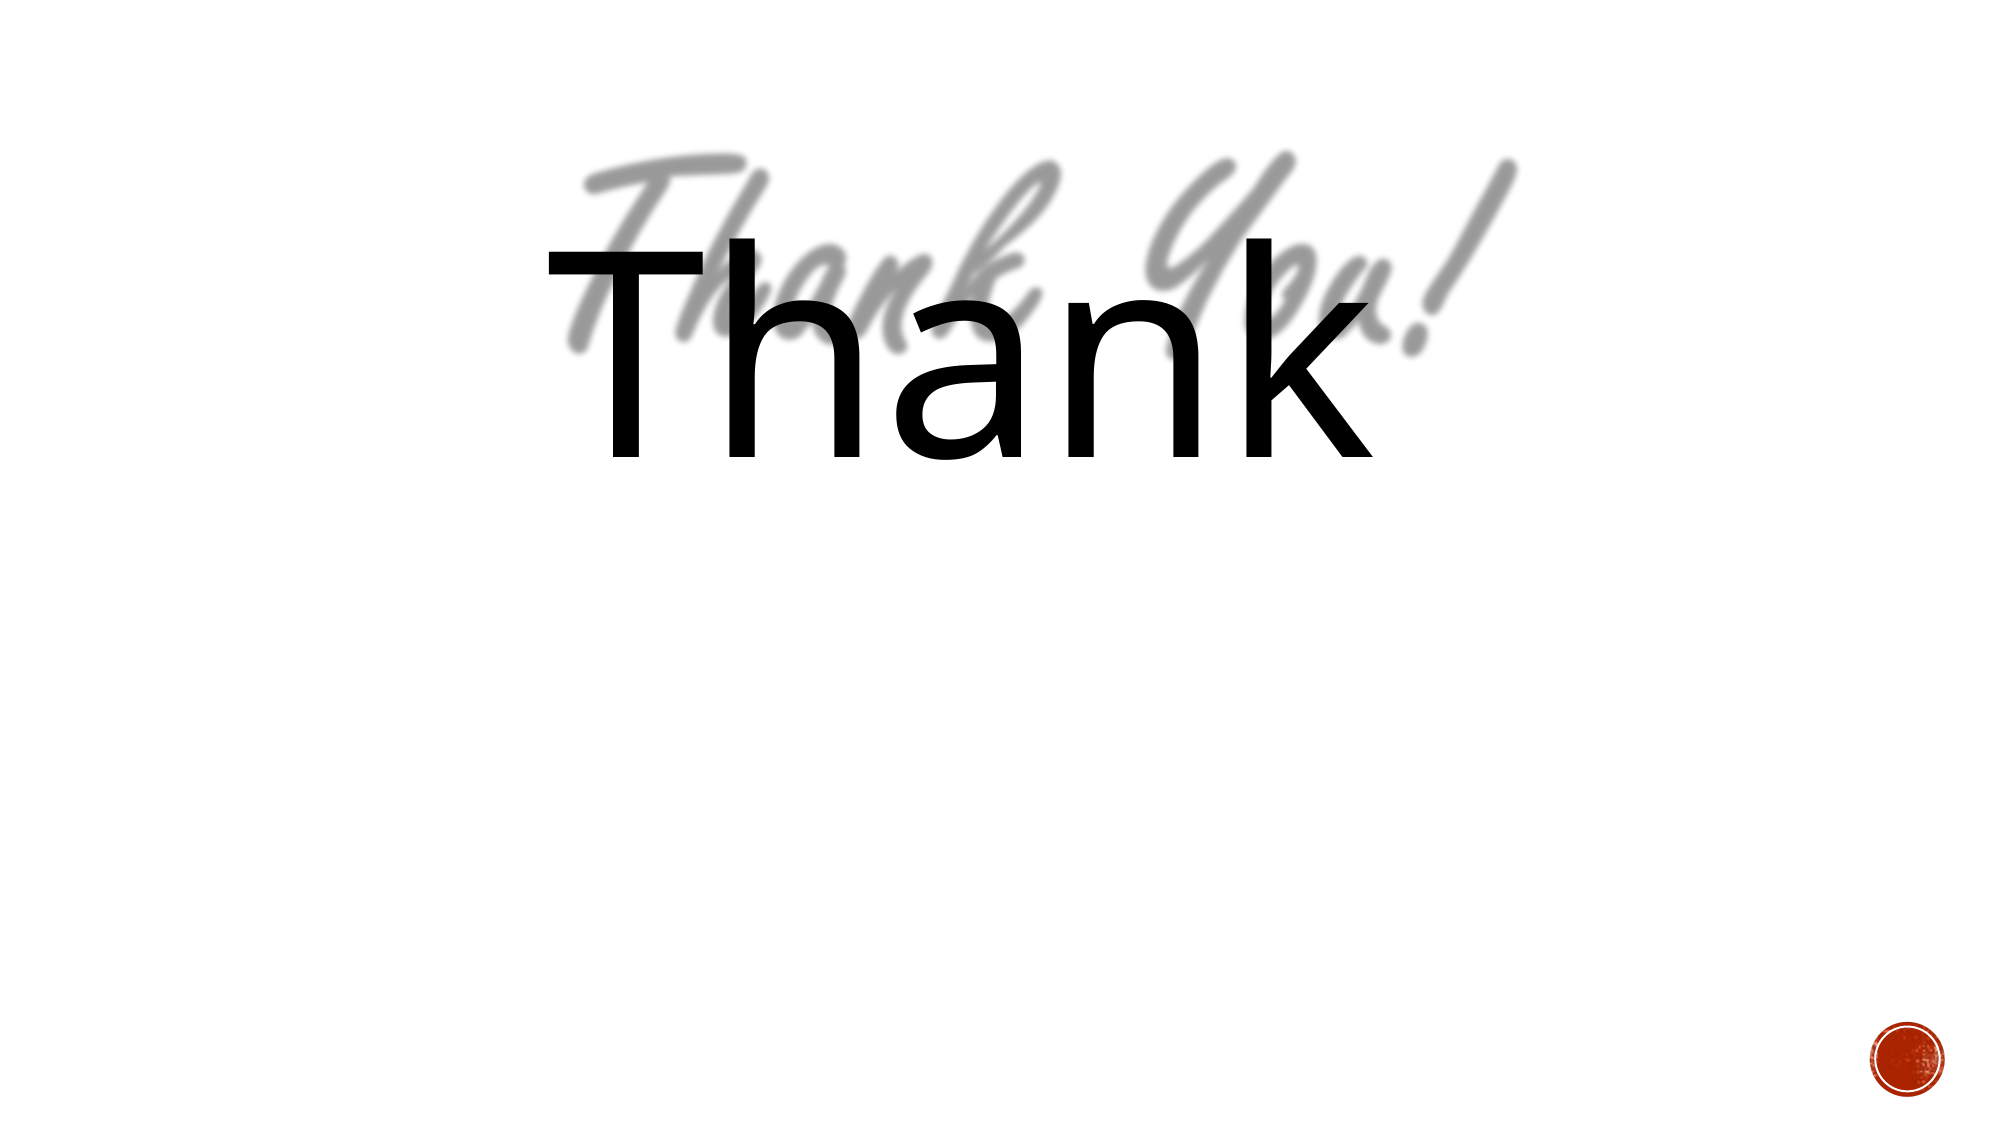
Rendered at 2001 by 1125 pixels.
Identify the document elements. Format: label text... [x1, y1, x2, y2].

picture [367, 4, 1673, 627]
picture [1869, 1021, 1945, 1097]
text Thank You! [546, 150, 1850, 542]
